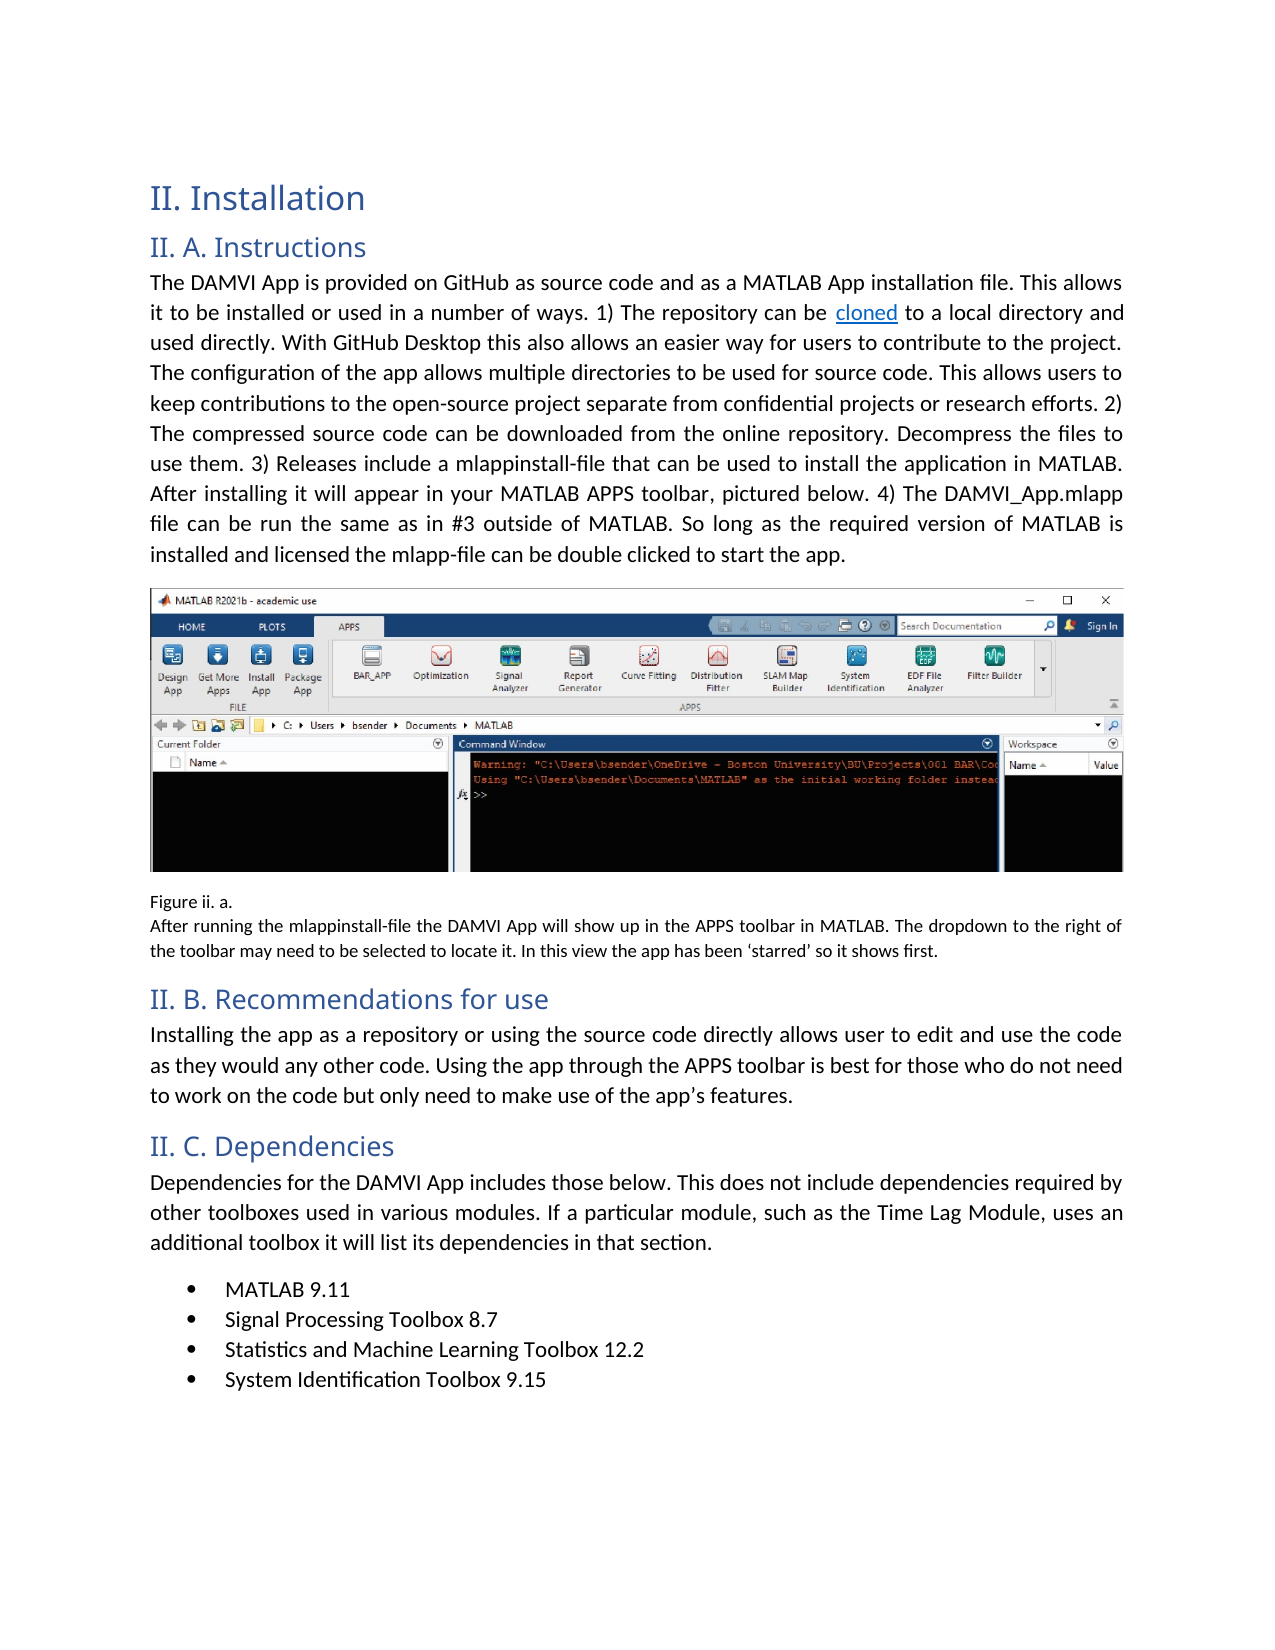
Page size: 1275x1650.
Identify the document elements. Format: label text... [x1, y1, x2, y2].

list Signal Processing Toolbox 8.7 [187, 1305, 1125, 1333]
subtitle II. Installation [150, 175, 1125, 220]
text Figure ii. a. [150, 890, 1125, 913]
picture [150, 586, 1124, 872]
subtitle II. A. Instructions [150, 228, 1125, 265]
text Dependencies for the DAMVI App includes those below. This does not include dependencies required by other toolboxes used in various modules. If a particular module, such as the Time Lag Module, uses an additional toolbox it will list its dependencies in that section. [150, 1168, 1125, 1256]
list System Identification Toolbox 9.15 [187, 1366, 1125, 1393]
subtitle II. C. Dependencies [150, 1128, 1125, 1165]
subtitle II. B. Recommendations for use [150, 981, 1125, 1018]
text The DAMVI App is provided on GitHub as source code and as a MATLAB App installation file. This allows it to be installed or used in a number of ways. 1) The repository can be cloned to a local directory and used directly. With GitHub Desktop this also allows an easier way for users to contribute to the project. The configuration of the app allows multiple directories to be used for source code. This allows users to keep contributions to the open-source project separate from confidential projects or research efforts. 2) The compressed source code can be downloaded from the online repository. Decompress the files to use them. 3) Releases include a mlappinstall-file that can be used to install the application in MATLAB. After installing it will appear in your MATLAB APPS toolbar, pictured below. 4) The DAMVI_App.mlapp file can be run the same as in #3 outside of MATLAB. So long as the required version of MATLAB is installed and licensed the mlapp-file can be double clicked to start the app. [150, 268, 1125, 568]
list MATLAB 9.11 [187, 1275, 1125, 1303]
list Statistics and Machine Learning Toolbox 12.2 [187, 1335, 1125, 1363]
text After running the mlappinstall-file the DAMVI App will show up in the APPS toolbar in MATLAB. The dropdown to the right of the toolbar may need to be selected to locate it. In this view the app has been ‘starred’ so it shows first. [150, 915, 1125, 962]
text Installing the app as a repository or using the source code directly allows user to edit and use the code as they would any other code. Using the app through the APPS toolbar is best for those who do not need to work on the code but only need to make use of the app’s features. [150, 1021, 1125, 1109]
